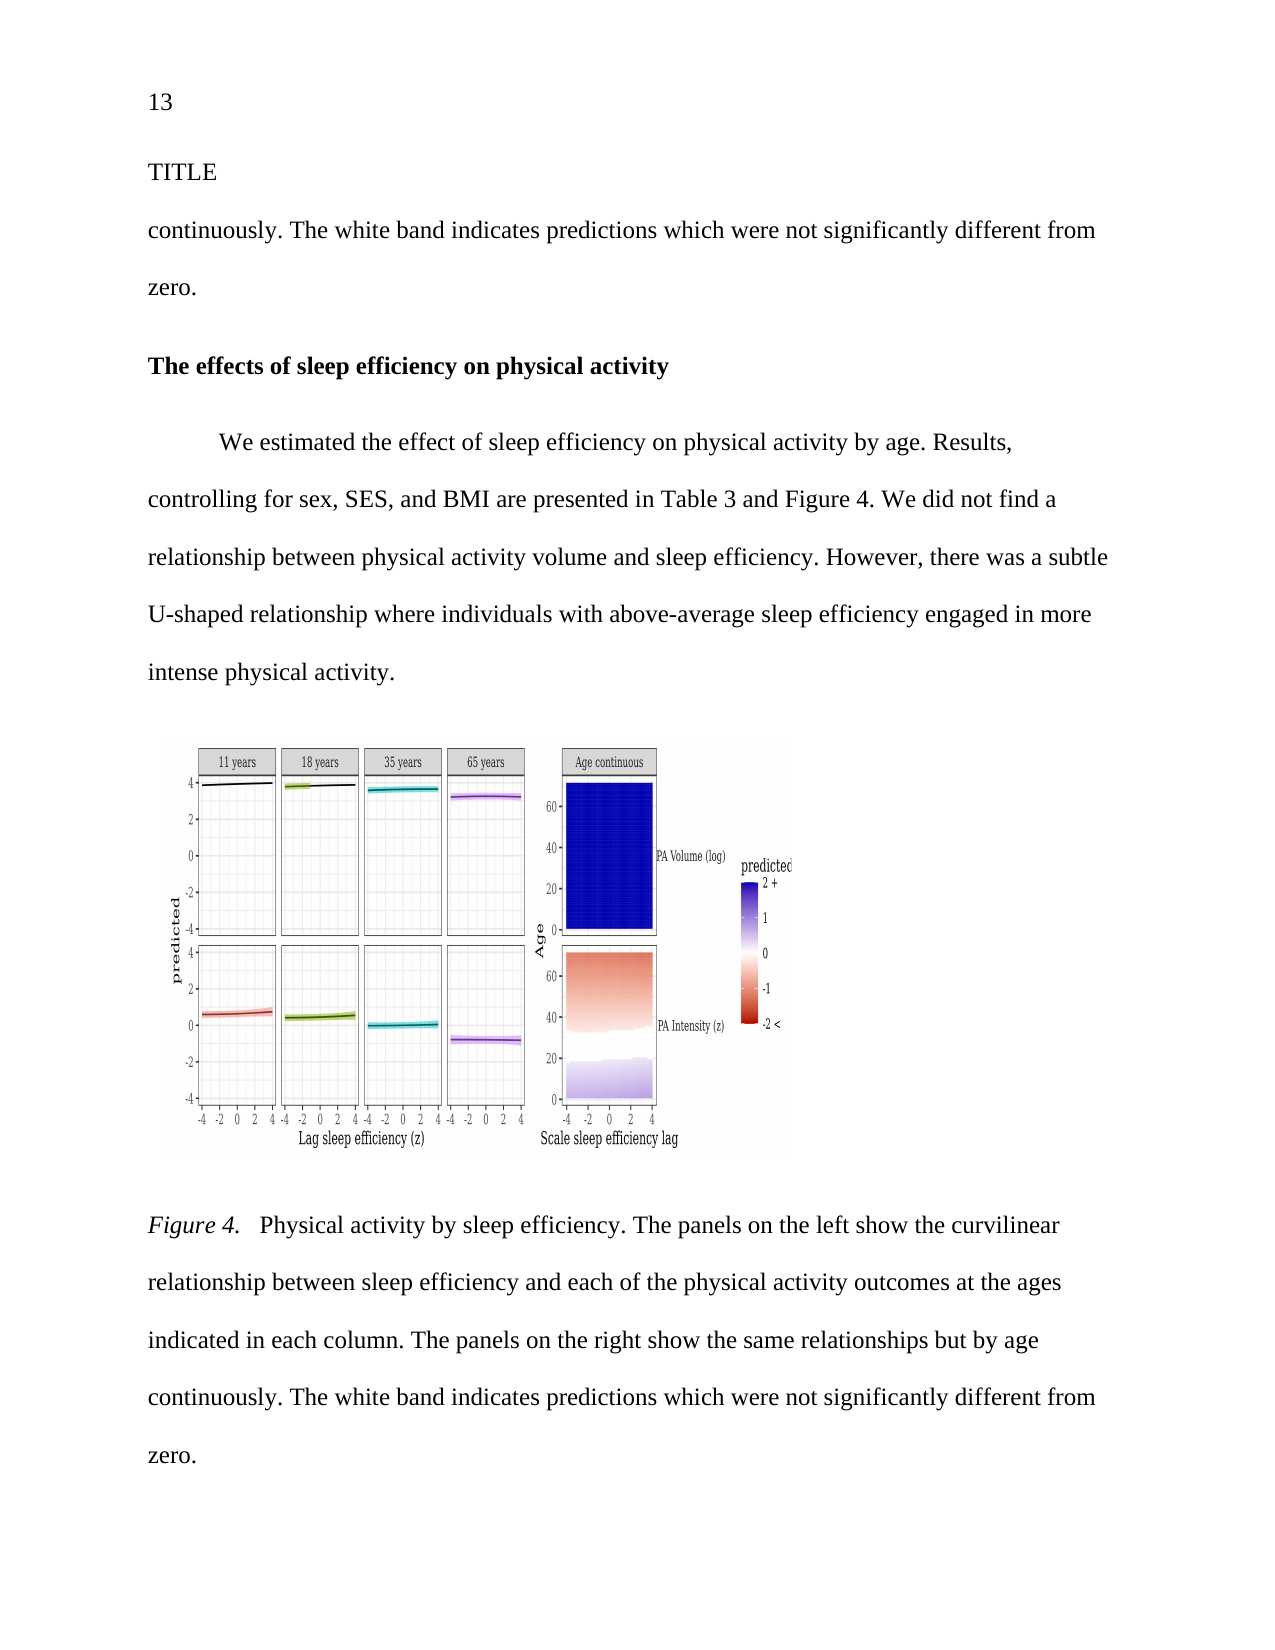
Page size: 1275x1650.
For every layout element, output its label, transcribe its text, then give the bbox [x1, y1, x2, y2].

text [148, 215, 1127, 301]
text Figure 4. Physical activity by sleep efficiency. The panels on the left show the curvilinear relationship between sleep efficiency and each of the physical activity outcomes at the ages indicated in each column. The panels on the right show the same relationships but by age continuously. The white band indicates predictions which were not significantly different from zero. [148, 1210, 1127, 1469]
text We estimated the effect of sleep efficiency on physical activity by age. Results, controlling for sex, SES, and BMI are presented in Table 3 and Figure 4. We did not find a relationship between physical activity volume and sleep efficiency. However, there was a subtle U-shaped relationship where individuals with above-average sleep efficiency engaged in more intense physical activity. [148, 427, 1127, 686]
picture [166, 739, 792, 1157]
subtitle The effects of sleep efficiency on physical activity [148, 351, 1127, 379]
